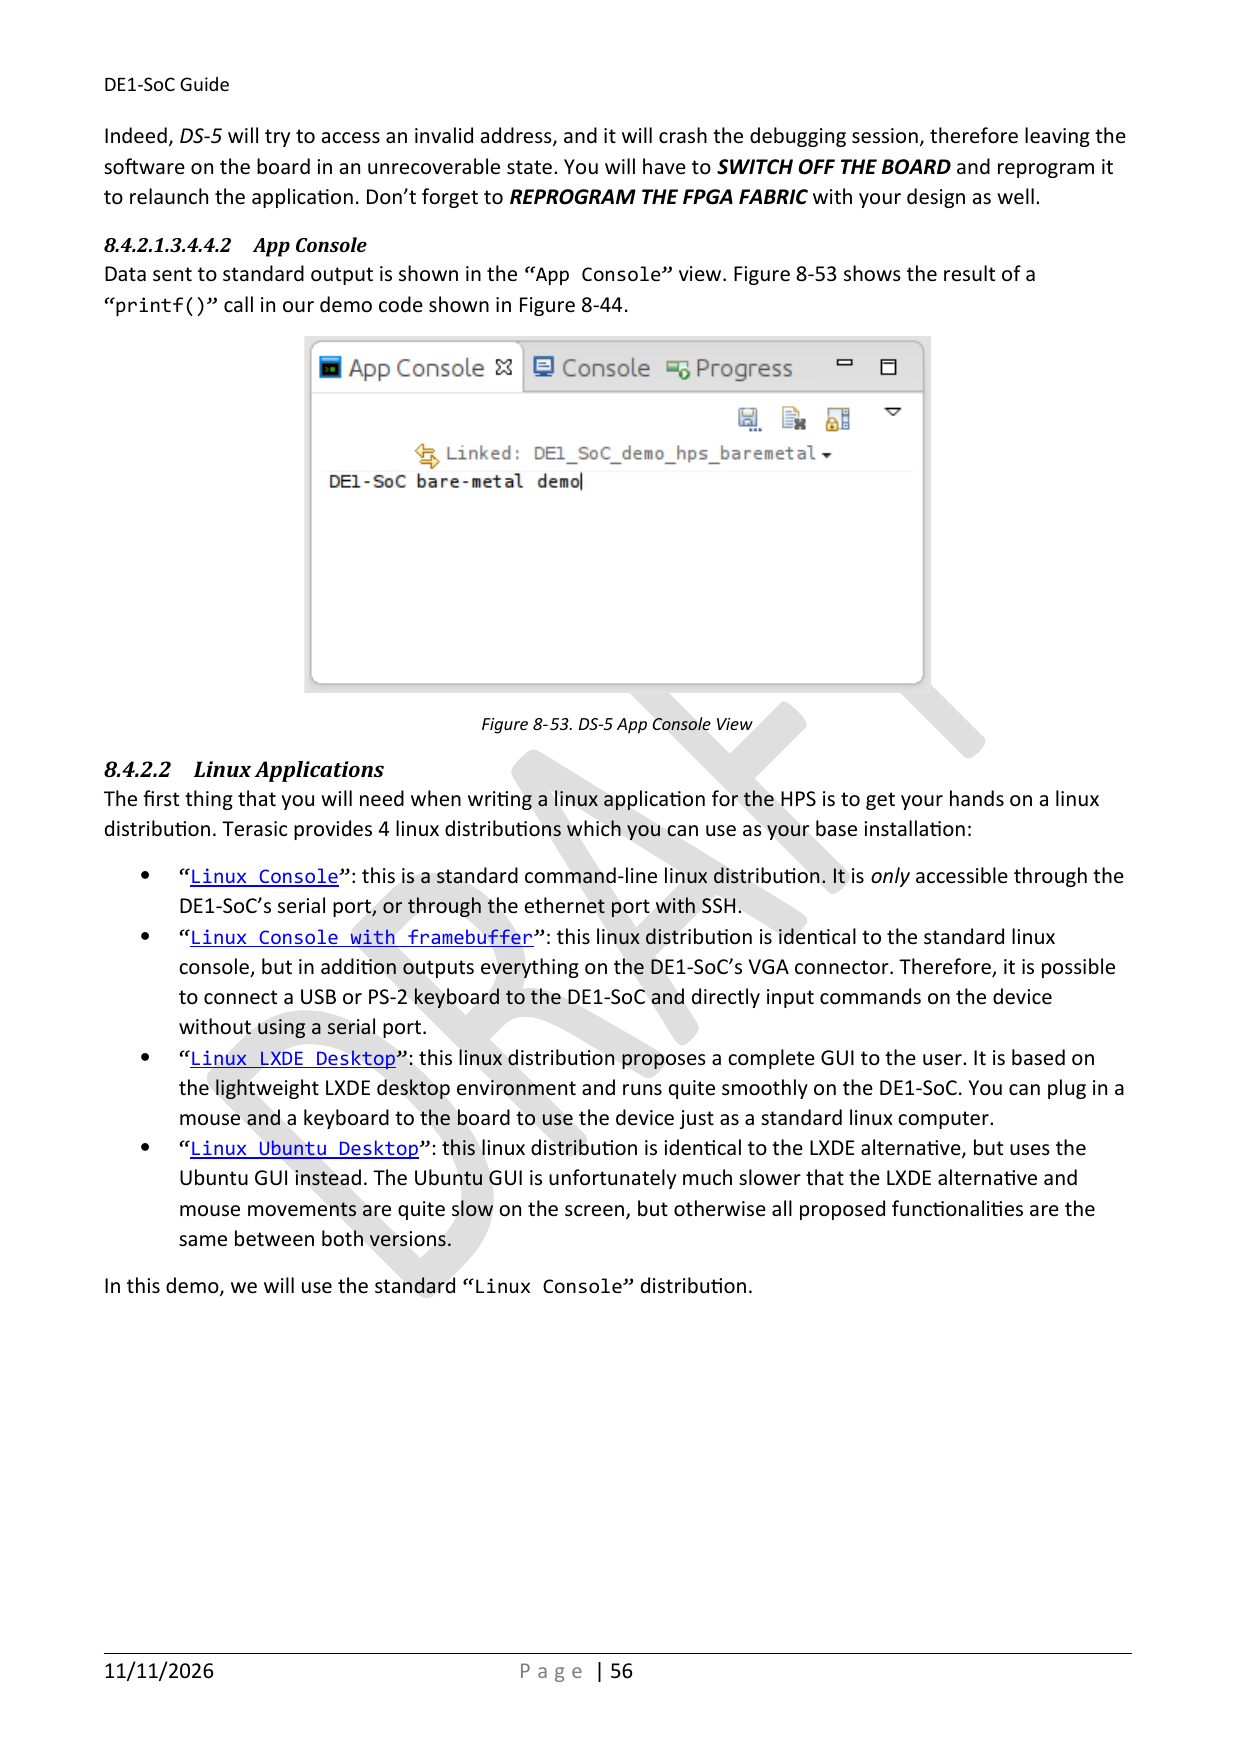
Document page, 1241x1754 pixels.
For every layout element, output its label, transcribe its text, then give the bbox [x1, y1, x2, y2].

text The first thing that you will need when writing a linux application for the HPS is to get your hands on a linux distribution. Terasic provides 4 linux distributions which you can use as your base installation: [103, 784, 1132, 843]
list “Linux LXDE Desktop”: this linux distribution proposes a complete GUI to the user. It is based on the lightweight LXDE desktop environment and runs quite smoothly on the DE1-SoC. You can plug in a mouse and a keyboard to the board to use the device just as a standard linux computer. [141, 1043, 1132, 1131]
list “Linux Console with framebuffer”: this linux distribution is identical to the standard linux console, but in addition outputs everything on the DE1-SoC’s VGA connector. Therefore, it is possible to connect a USB or PS-2 keyboard to the DE1-SoC and directly input commands on the device without using a serial port. [141, 922, 1132, 1041]
subtitle App Console [103, 233, 1132, 258]
text In this demo, we will use the standard “Linux Console” distribution. [103, 1271, 1132, 1299]
list “Linux Ubuntu Desktop”: this linux distribution is identical to the LXDE alternative, but uses the Ubuntu GUI instead. The Ubuntu GUI is unfortunately much slower that the LXDE alternative and mouse movements are quite slow on the screen, but otherwise all proposed functionalities are the same between both versions. [141, 1133, 1132, 1252]
text Indeed, DS-5 will try to access an invalid address, and it will crash the debugging session, therefore leaving the software on the board in an unrecoverable state. You will have to switch off the board and reprogram it to relaunch the application. Don’t forget to reprogram the FPGA fabric with your design as well. [103, 122, 1132, 210]
list “Linux Console”: this is a standard command-line linux distribution. It is only accessible through the DE1-SoC’s serial port, or through the ethernet port with SSH. [141, 861, 1132, 920]
picture [304, 336, 931, 693]
subtitle Linux Applications [103, 755, 1132, 782]
